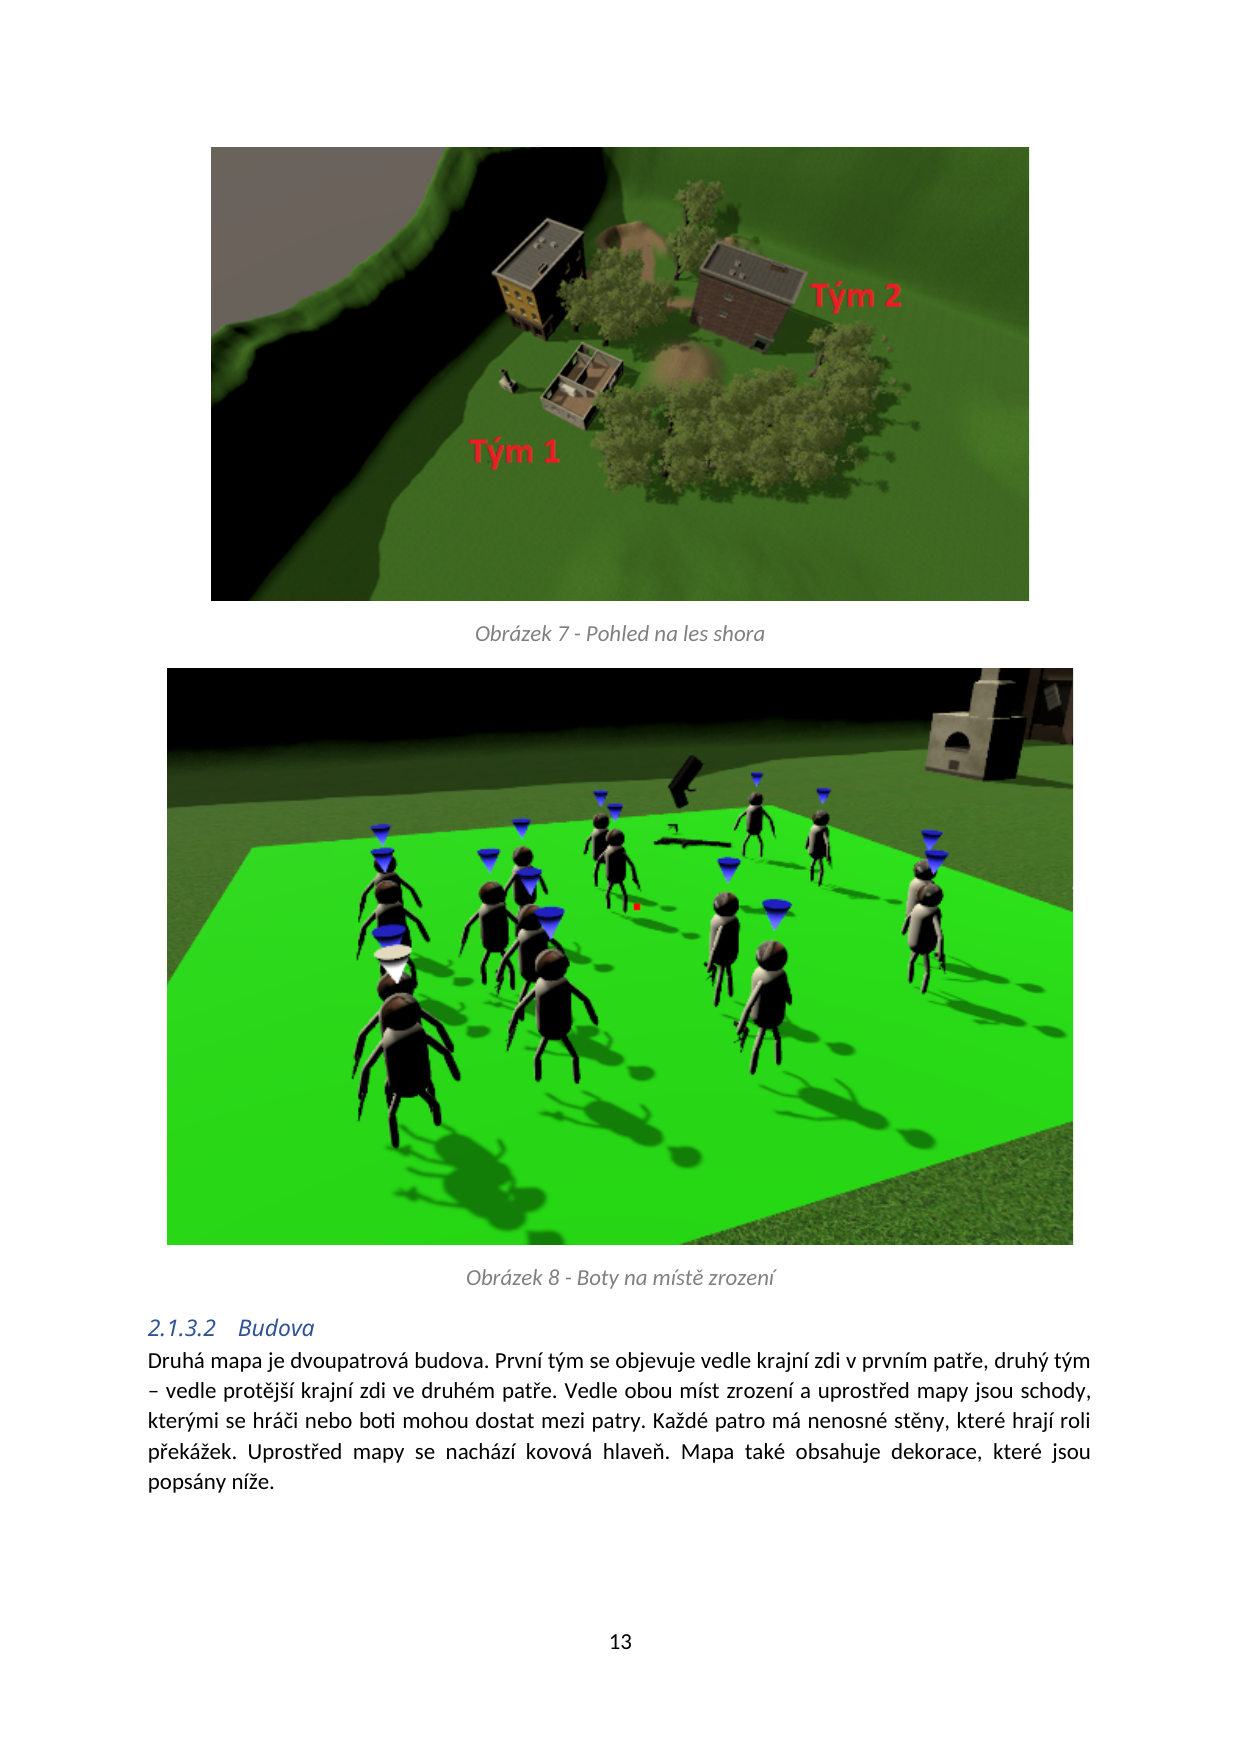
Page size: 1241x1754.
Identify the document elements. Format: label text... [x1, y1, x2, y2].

text Obrázek 8 - Boty na místě zrození [148, 1263, 1093, 1292]
text Obrázek 7 - Pohled na les shora [148, 619, 1093, 648]
picture [211, 147, 1030, 601]
text Druhá mapa je dvoupatrová budova. První tým se objevuje vedle krajní zdi v prvním patře, druhý tým – vedle protější krajní zdi ve druhém patře. Vedle obou míst zrození a uprostřed mapy jsou schody, kterými se hráči nebo boti mohou dostat mezi patry. Každé patro má nenosné stěny, které hrají roli překážek. Uprostřed mapy se nachází kovová hlaveň. Mapa také obsahuje dekorace, které jsou popsány níže. [148, 1346, 1093, 1495]
picture [167, 668, 1074, 1245]
subtitle Budova [148, 1312, 1093, 1344]
